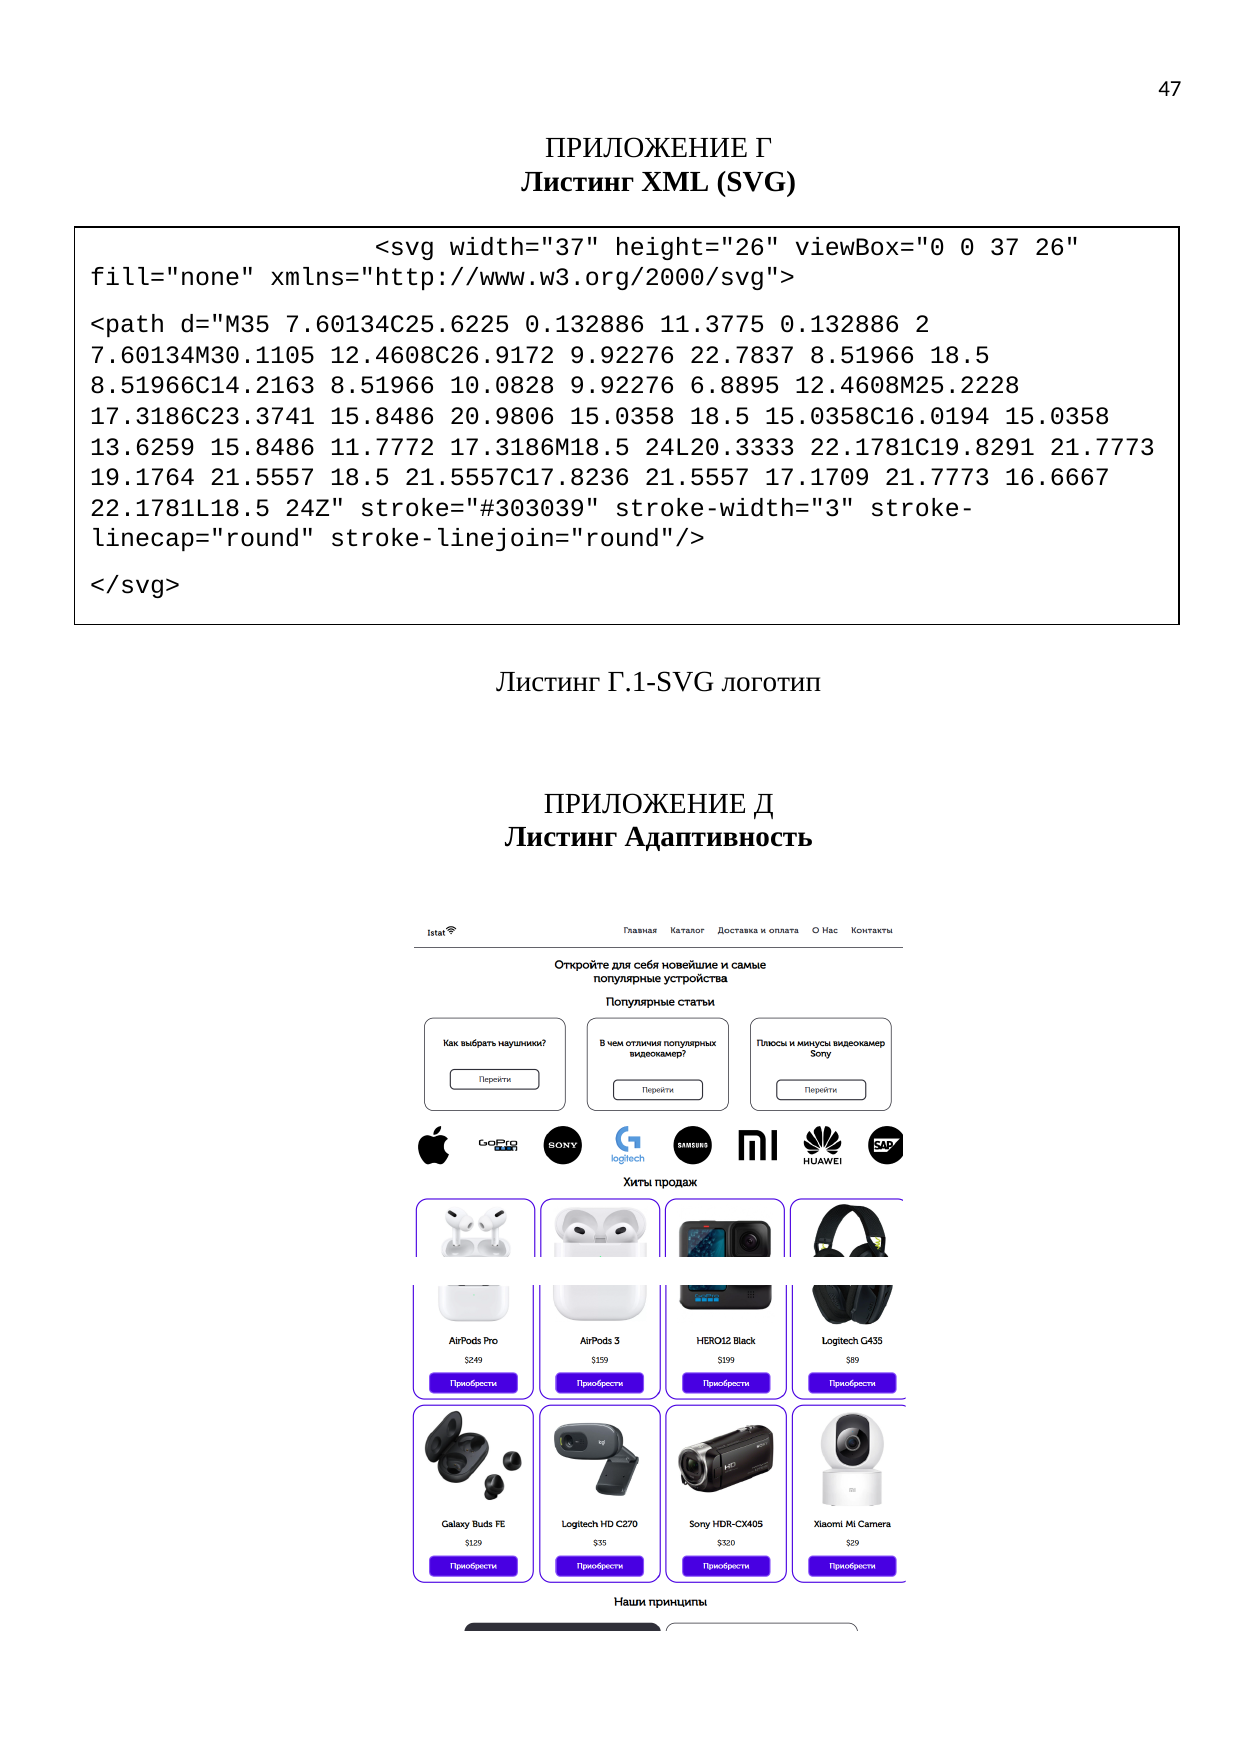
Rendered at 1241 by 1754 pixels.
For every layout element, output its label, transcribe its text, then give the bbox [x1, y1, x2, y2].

text Листинг Г.1-SVG логотип [136, 664, 1181, 698]
text ПРИЛОЖЕНИЕ Д [62, 786, 1181, 819]
text ПРИЛОЖЕНИЕ Г [62, 131, 1181, 164]
text Листинг Адаптивность [62, 819, 1181, 853]
picture [414, 915, 903, 1257]
picture [411, 1285, 906, 1631]
text Листинг XML (SVG) [62, 164, 1181, 198]
